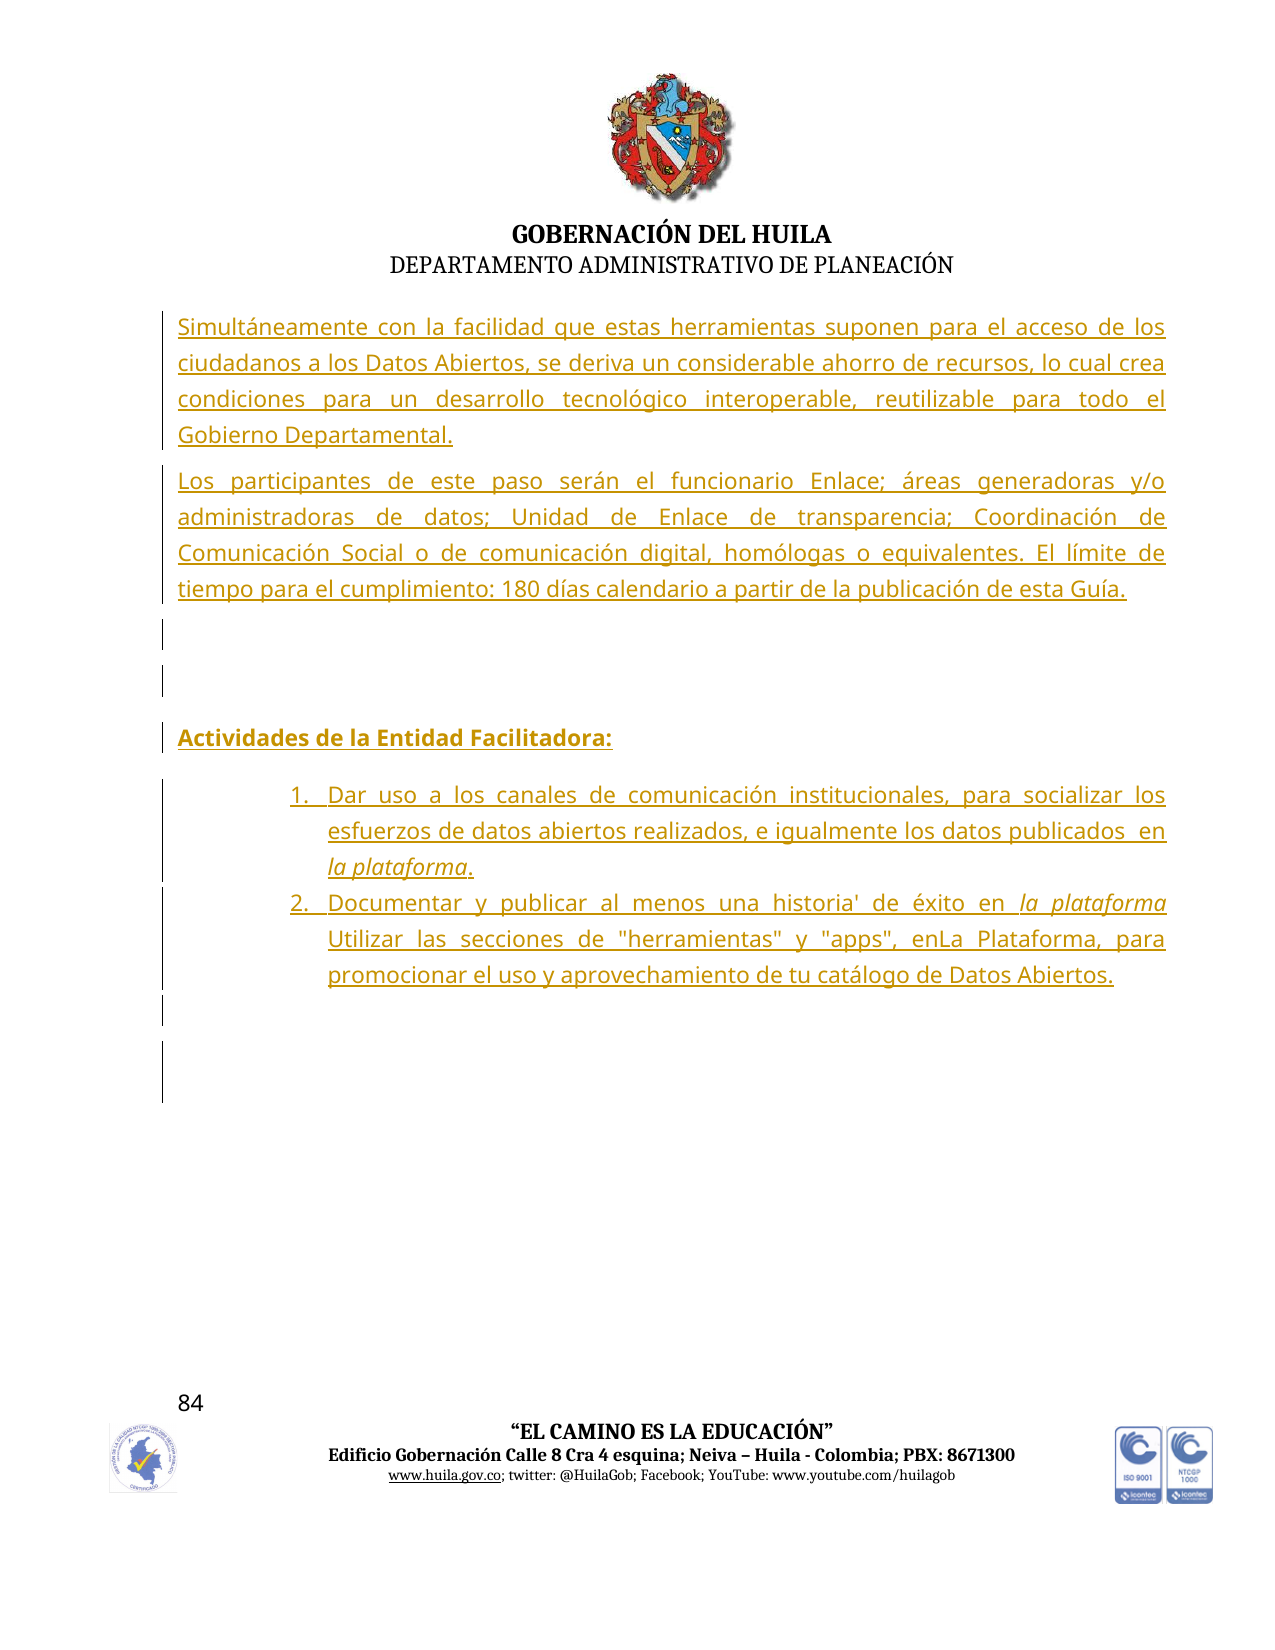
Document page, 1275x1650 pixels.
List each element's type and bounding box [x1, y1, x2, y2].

picture [607, 73, 737, 204]
picture [1114, 1425, 1214, 1504]
picture [109, 1423, 178, 1493]
